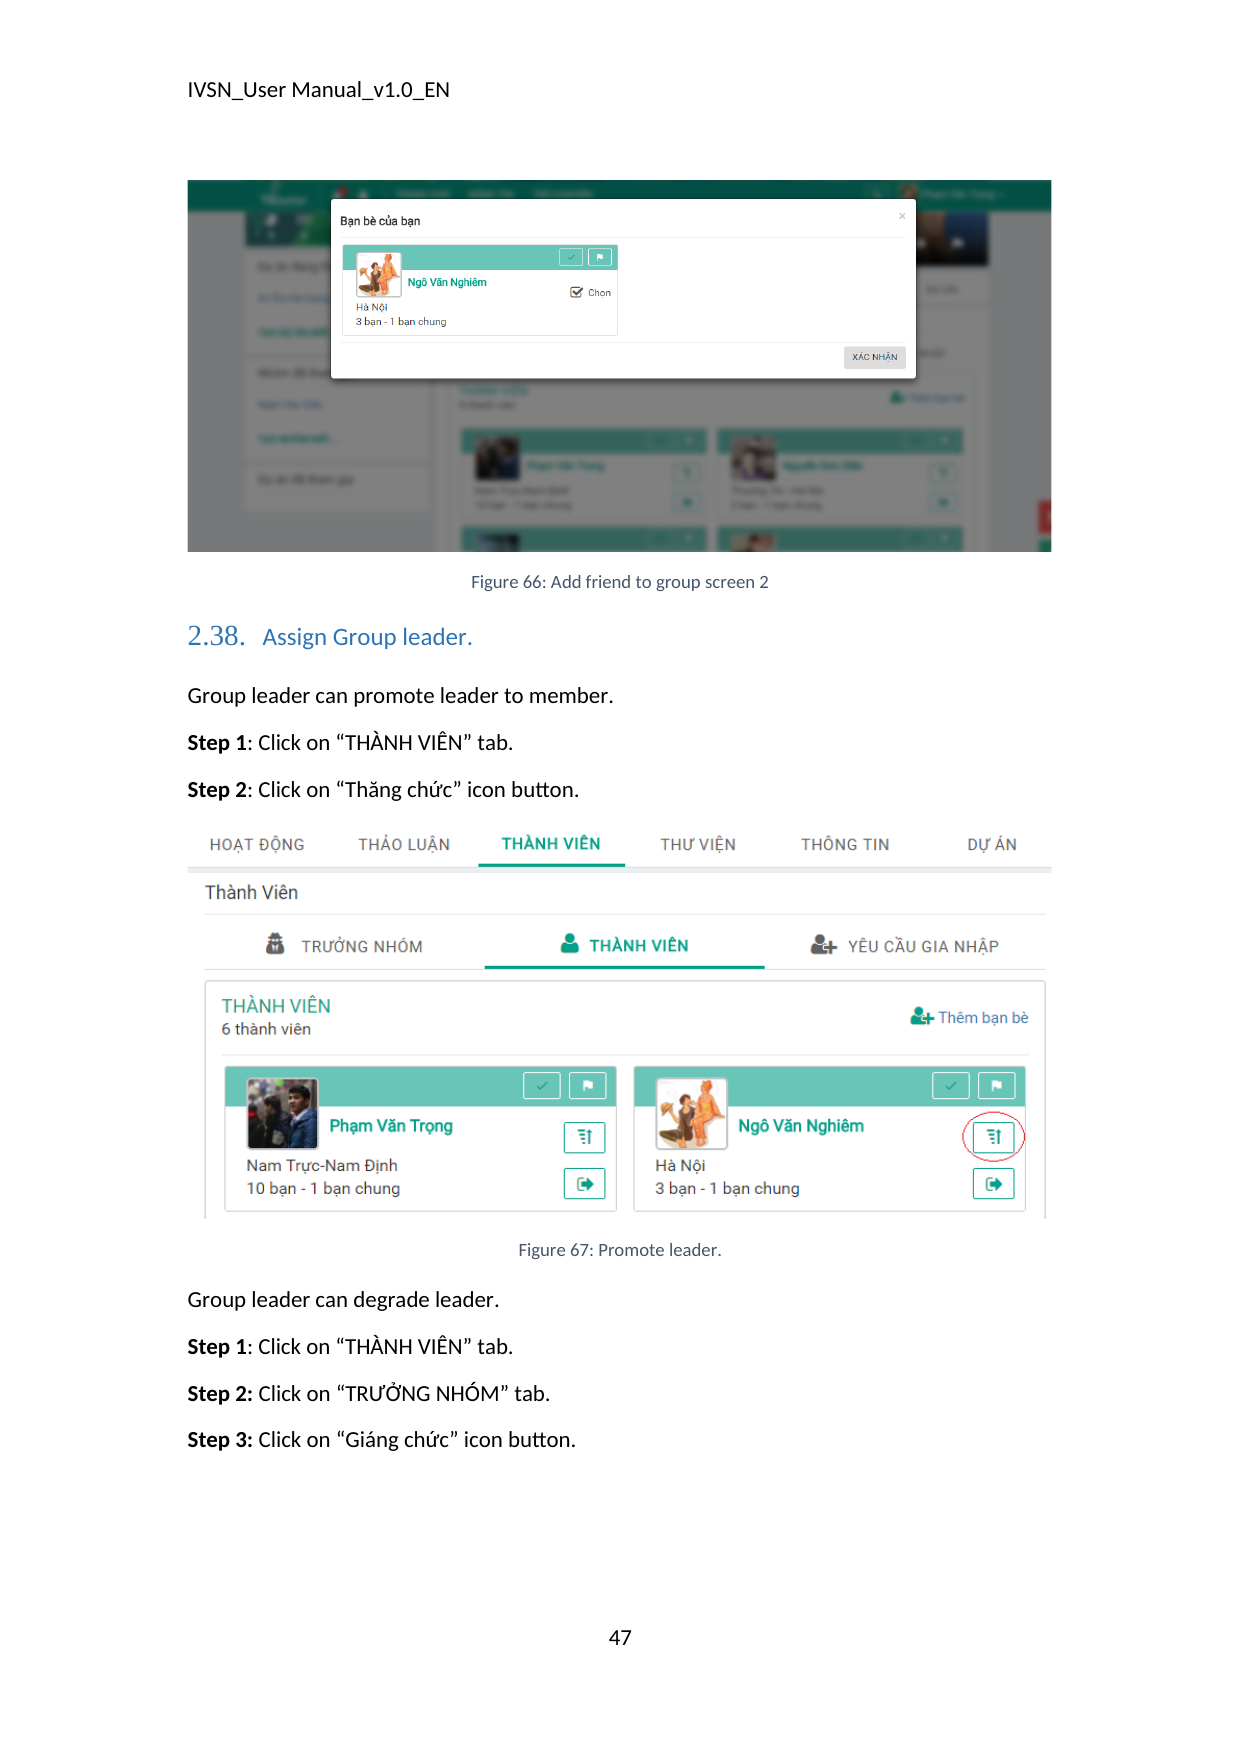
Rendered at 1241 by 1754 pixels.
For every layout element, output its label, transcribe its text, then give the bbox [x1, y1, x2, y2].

text Step 1: Click on “THÀNH VIÊN” tab. [187, 728, 1053, 756]
text Step 3: Click on “Giáng chức” icon button. [187, 1426, 1053, 1454]
text Step 1: Click on “THÀNH VIÊN” tab. [187, 1332, 1053, 1360]
text Step 2: Click on “TRƯỞNG NHÓM” tab. [187, 1379, 1053, 1407]
picture [187, 822, 1052, 1219]
picture [187, 180, 1052, 552]
text Group leader can degrade leader. [187, 1285, 1053, 1313]
text Step 2: Click on “Thăng chức” icon button. [187, 775, 1053, 803]
subtitle Assign Group leader. [187, 618, 1053, 651]
text Group leader can promote leader to member. [187, 681, 1053, 709]
text Figure 67: Promote leader. [187, 1238, 1053, 1261]
text Figure 66: Add friend to group screen 2 [187, 571, 1053, 594]
